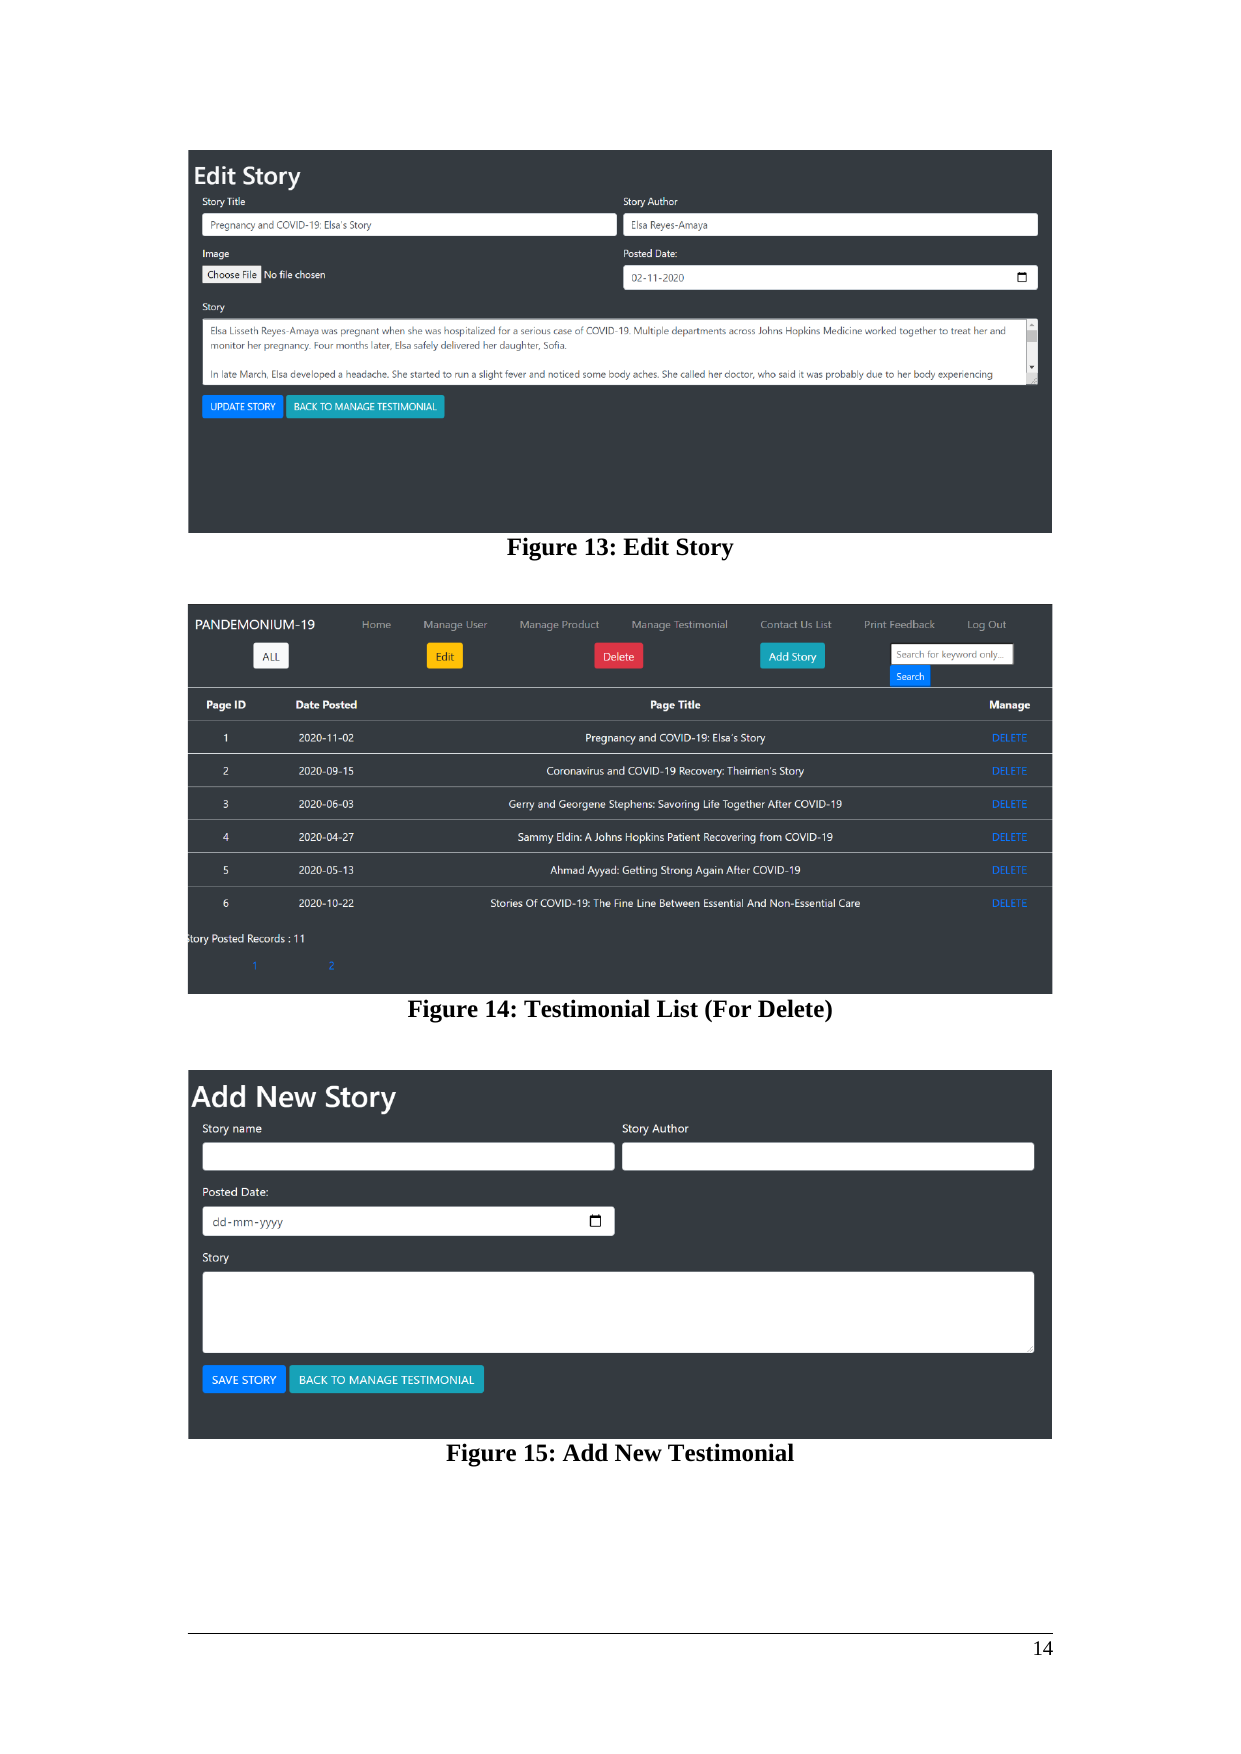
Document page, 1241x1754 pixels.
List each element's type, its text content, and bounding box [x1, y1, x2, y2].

text Figure 14: Testimonial List (For Delete) [187, 994, 1053, 1022]
picture [188, 1070, 1052, 1439]
picture [188, 150, 1052, 533]
text Figure 15: Add New Testimonial [187, 1438, 1053, 1467]
text Figure 13: Edit Story [187, 532, 1053, 561]
picture [187, 604, 1053, 994]
